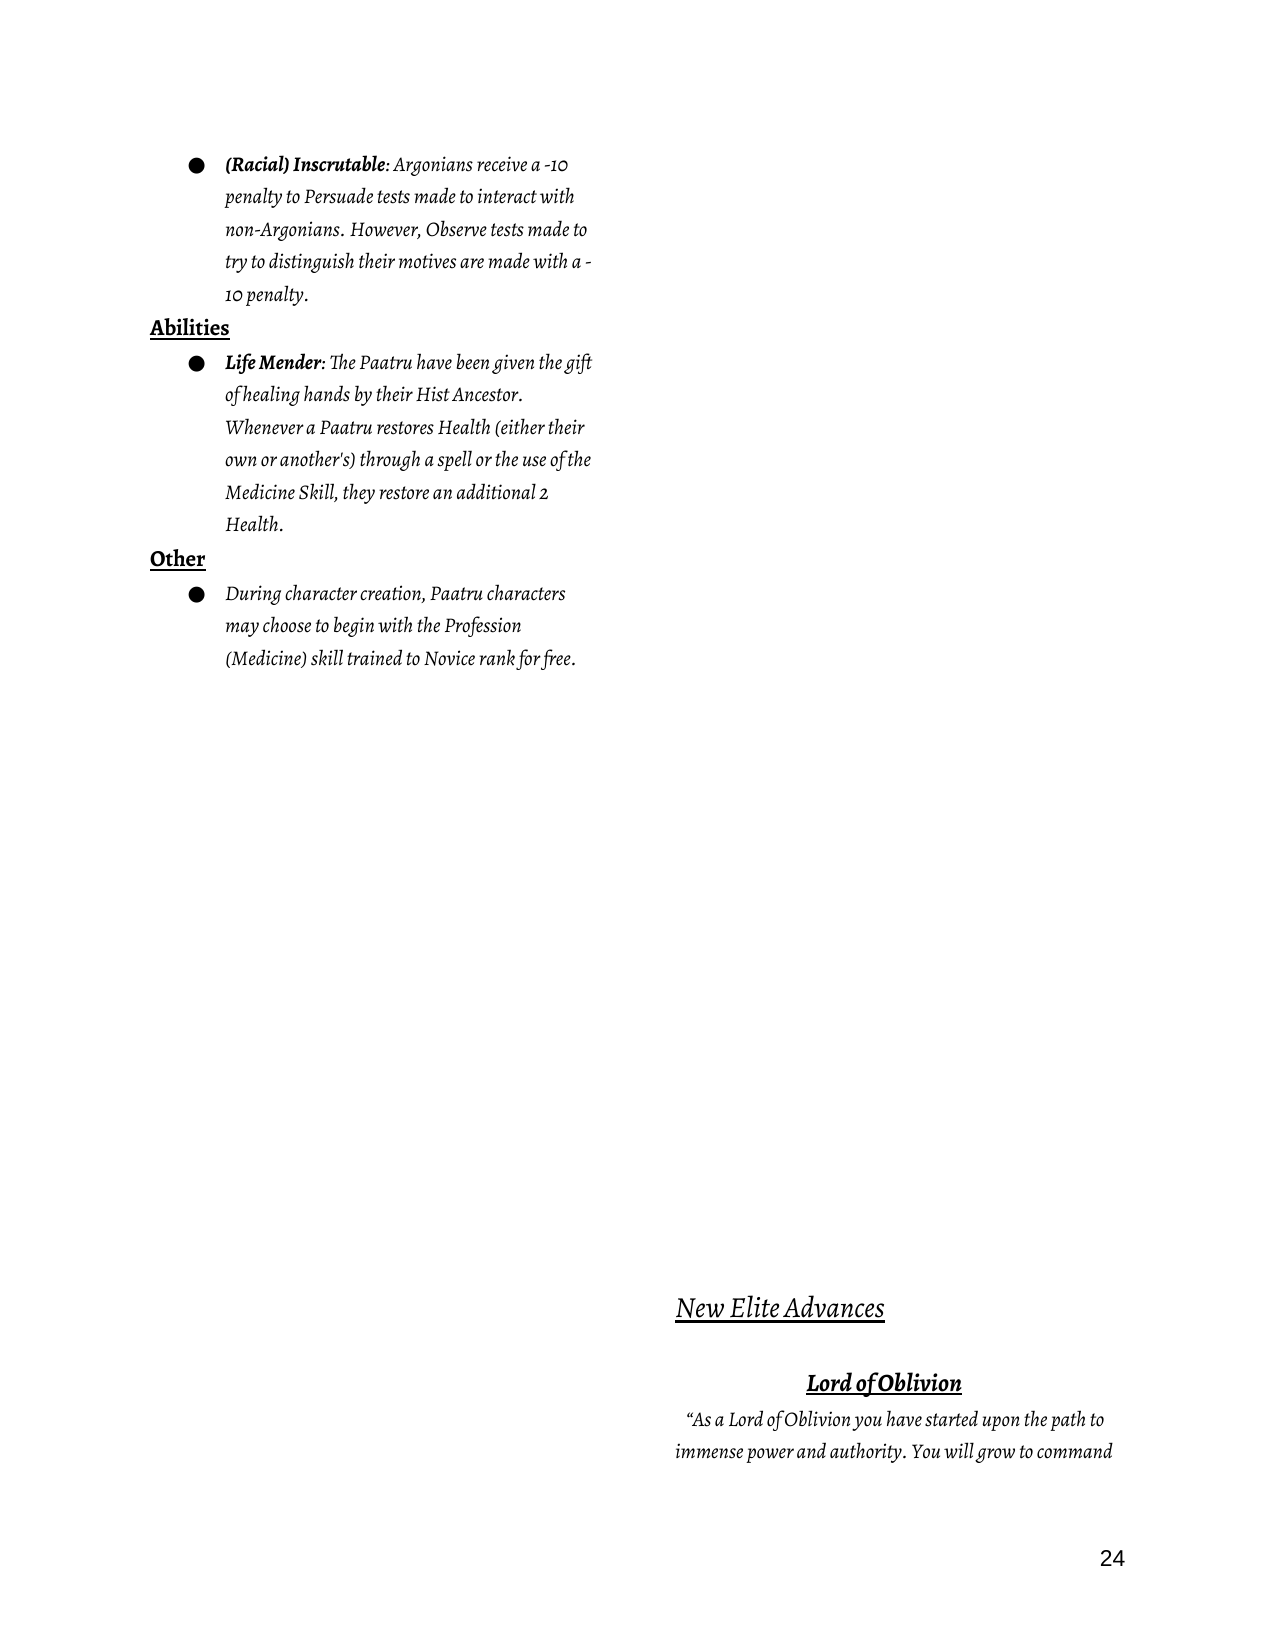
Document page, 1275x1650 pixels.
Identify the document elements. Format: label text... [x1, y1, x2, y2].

text Abilities [150, 312, 600, 344]
text Lord of Oblivion [675, 1366, 1125, 1400]
text New Elite Advances [675, 1287, 1125, 1327]
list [187, 150, 600, 308]
list Life Mender: The Paatru have been given the gift of healing hands by their Hist Ancestor. Whenever a Paatru restores Health (either their own or another's) through a spell or the use of the Medicine Skill, they restore an additional 2 Health. [187, 348, 600, 539]
list During character creation, Paatru characters may choose to begin with the Profession (Medicine) skill trained to Novice rank for free. [187, 579, 600, 672]
text Other [150, 543, 600, 574]
